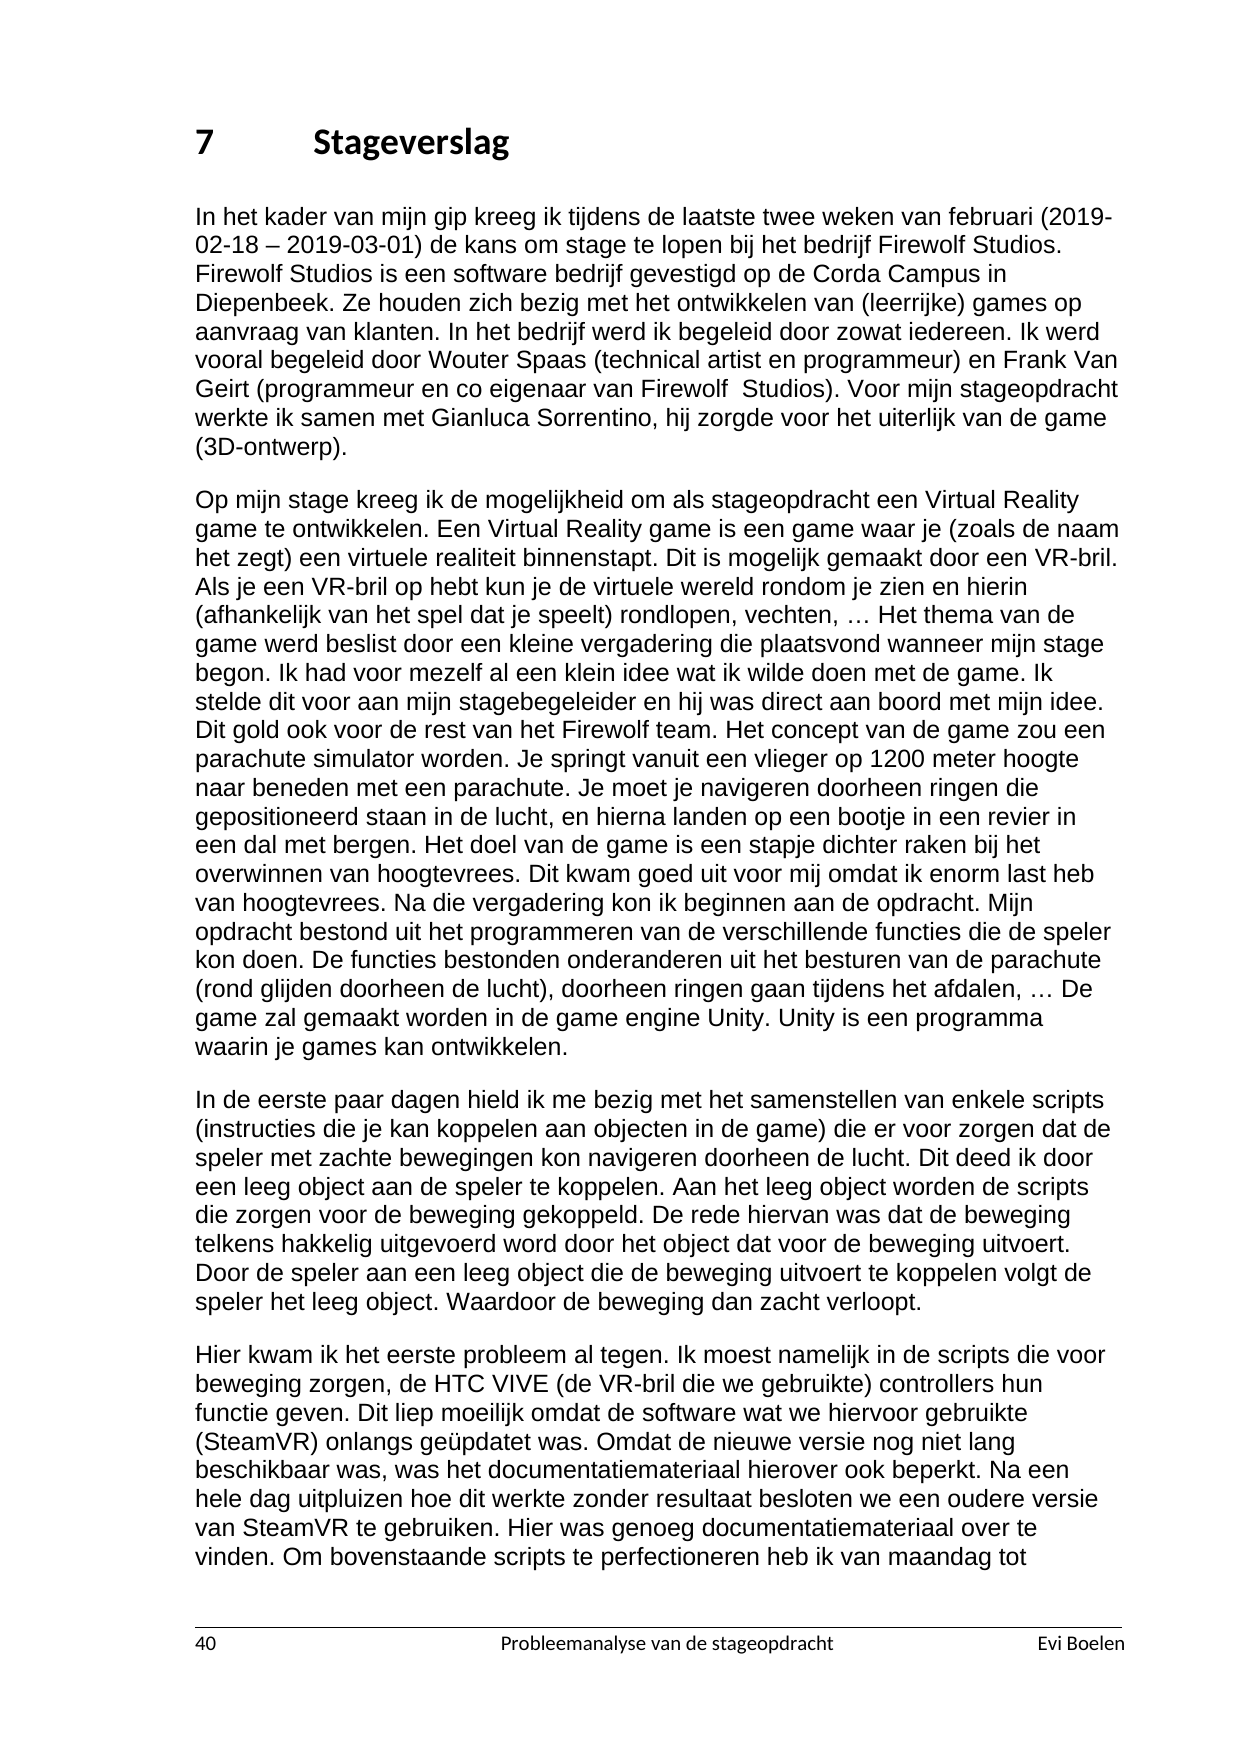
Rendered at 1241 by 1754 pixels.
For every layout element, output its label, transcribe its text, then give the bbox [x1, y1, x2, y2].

subtitle Stageverslag [195, 118, 1122, 164]
text Op mijn stage kreeg ik de mogelijkheid om als stageopdracht een Virtual Reality game te ontwikkelen. Een Virtual Reality game is een game waar je (zoals de naam het zegt) een virtuele realiteit binnenstapt. Dit is mogelijk gemaakt door een VR-bril. Als je een VR-bril op hebt kun je de virtuele wereld rondom je zien en hierin (afhankelijk van het spel dat je speelt) rondlopen, vechten, … Het thema van de game werd beslist door een kleine vergadering die plaatsvond wanneer mijn stage begon. Ik had voor mezelf al een klein idee wat ik wilde doen met de game. Ik stelde dit voor aan mijn stagebegeleider en hij was direct aan boord met mijn idee. Dit gold ook voor de rest van het Firewolf team. Het concept van de game zou een parachute simulator worden. Je springt vanuit een vlieger op 1200 meter hoogte naar beneden met een parachute. Je moet je navigeren doorheen ringen die gepositioneerd staan in de lucht, en hierna landen op een bootje in een revier in een dal met bergen. Het doel van de game is een stapje dichter raken bij het overwinnen van hoogtevrees. Dit kwam goed uit voor mij omdat ik enorm last heb van hoogtevrees. Na die vergadering kon ik beginnen aan de opdracht. Mijn opdracht bestond uit het programmeren van de verschillende functies die de speler kon doen. De functies bestonden onderanderen uit het besturen van de parachute (rond glijden doorheen de lucht), doorheen ringen gaan tijdens het afdalen, … De game zal gemaakt worden in de game engine Unity. Unity is een programma waarin je games kan ontwikkelen. [195, 485, 1122, 1060]
text In het kader van mijn gip kreeg ik tijdens de laatste twee weken van februari (2019-02-18 – 2019-03-01) de kans om stage te lopen bij het bedrijf Firewolf Studios. Firewolf Studios is een software bedrijf gevestigd op de Corda Campus in Diepenbeek. Ze houden zich bezig met het ontwikkelen van (leerrijke) games op aanvraag van klanten. In het bedrijf werd ik begeleid door zowat iedereen. Ik werd vooral begeleid door Wouter Spaas (technical artist en programmeur) en Frank Van Geirt (programmeur en co eigenaar van Firewolf Studios). Voor mijn stageopdracht werkte ik samen met Gianluca Sorrentino, hij zorgde voor het uiterlijk van de game (3D-ontwerp). [195, 201, 1122, 460]
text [195, 1340, 1122, 1570]
text In de eerste paar dagen hield ik me bezig met het samenstellen van enkele scripts (instructies die je kan koppelen aan objecten in de game) die er voor zorgen dat de speler met zachte bewegingen kon navigeren doorheen de lucht. Dit deed ik door een leeg object aan de speler te koppelen. Aan het leeg object worden de scripts die zorgen voor de beweging gekoppeld. De rede hiervan was dat de beweging telkens hakkelig uitgevoerd word door het object dat voor de beweging uitvoert. Door de speler aan een leeg object die de beweging uitvoert te koppelen volgt de speler het leeg object. Waardoor de beweging dan zacht verloopt. [195, 1085, 1122, 1315]
